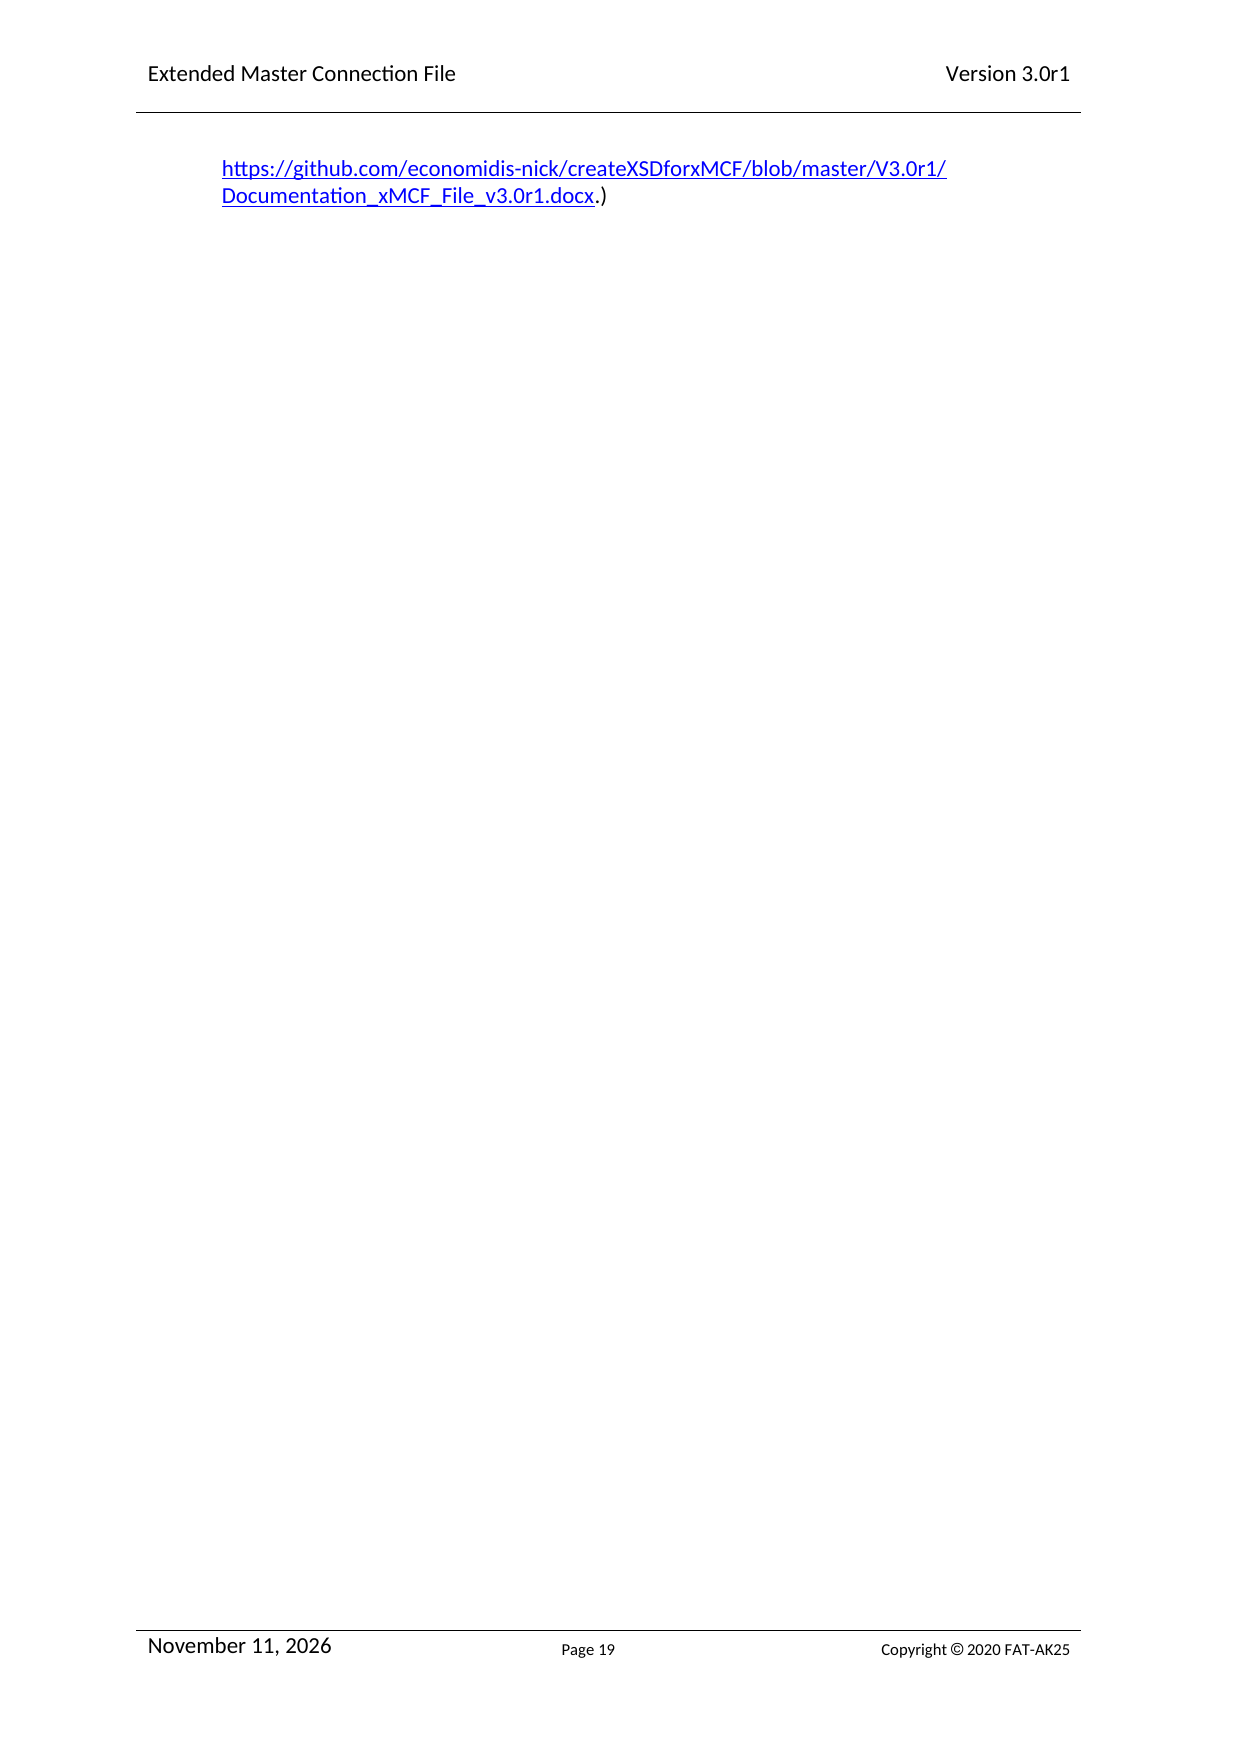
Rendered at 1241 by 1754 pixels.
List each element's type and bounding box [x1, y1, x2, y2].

text [148, 154, 1092, 210]
